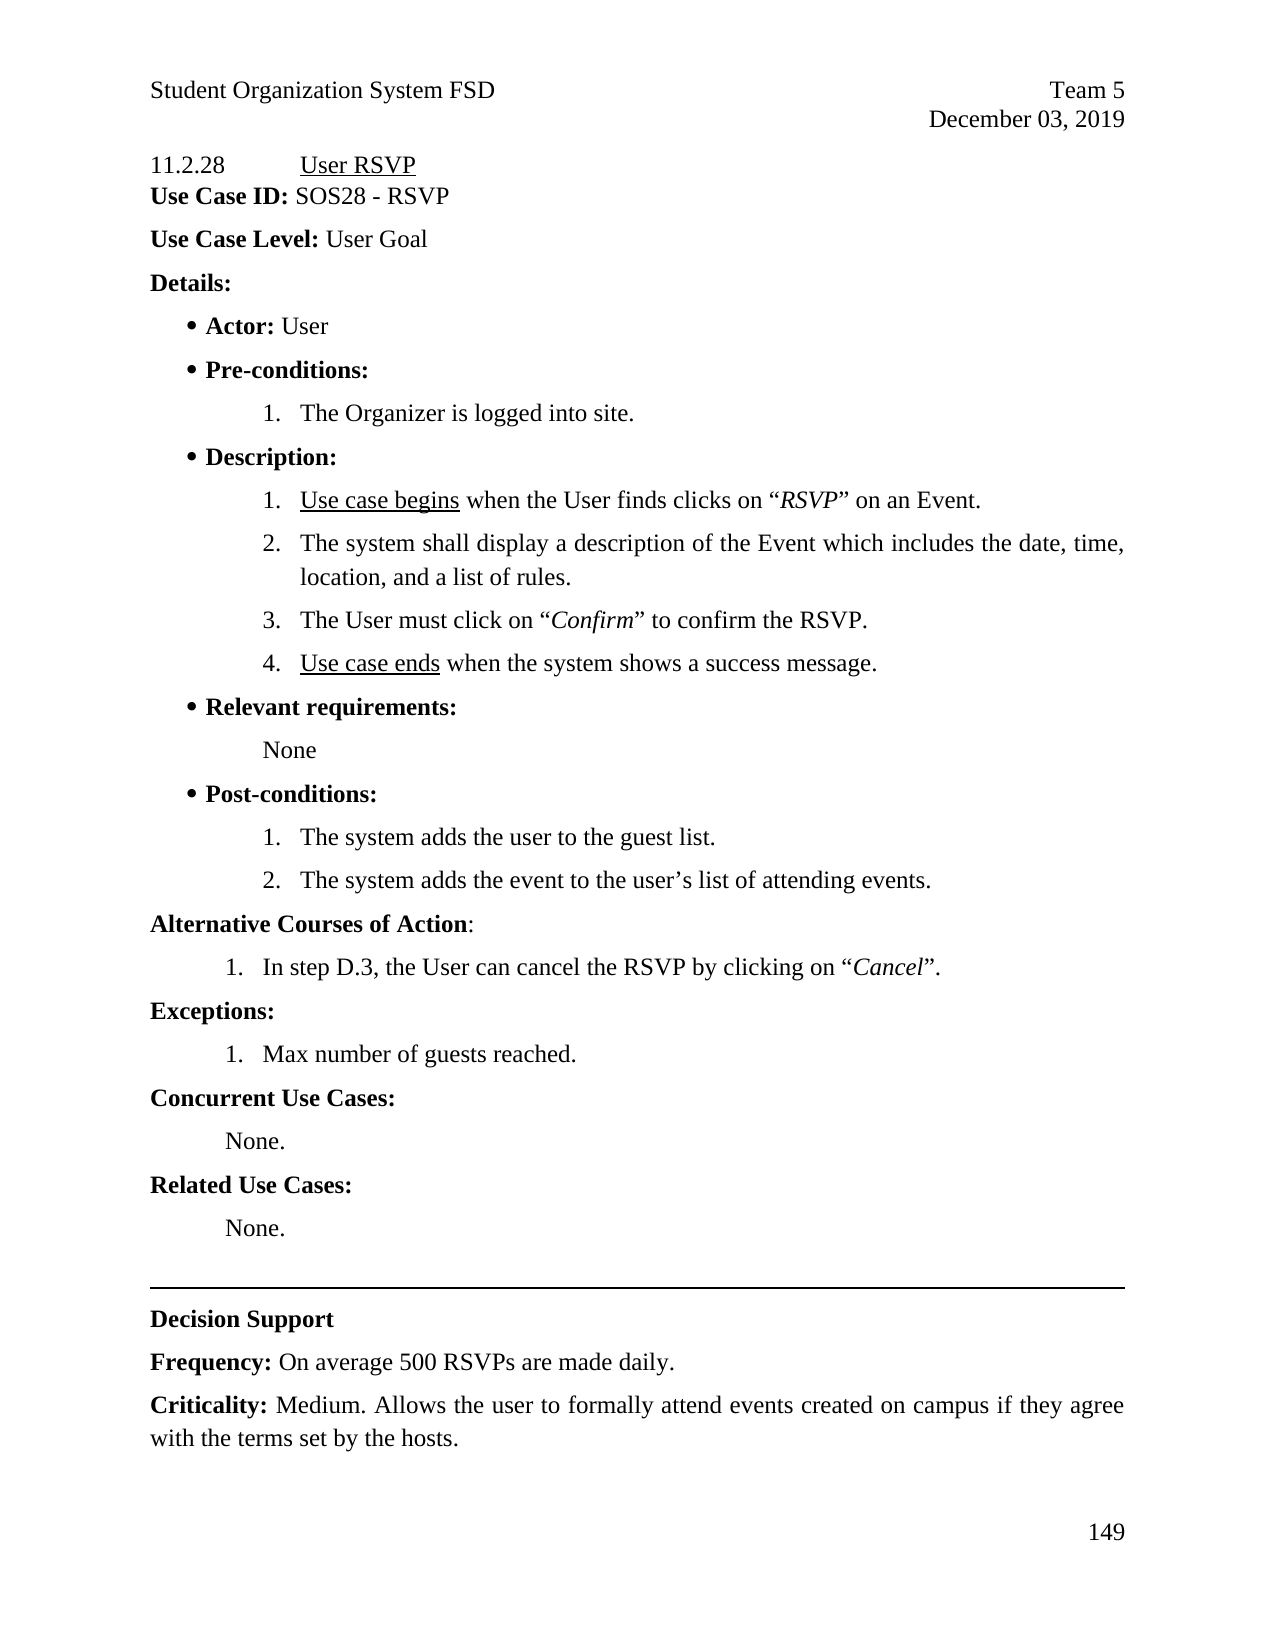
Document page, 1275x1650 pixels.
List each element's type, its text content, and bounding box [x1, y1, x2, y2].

list The Organizer is logged into site. [262, 398, 1125, 427]
list The system adds the event to the user’s list of attending events. [262, 866, 1125, 894]
text Decision Support [150, 1304, 1125, 1332]
text Concurrent Use Cases: [150, 1083, 1125, 1112]
subtitle User RSVP [150, 150, 1125, 179]
text Exceptions: [150, 996, 1125, 1025]
text Related Use Cases: [150, 1170, 1125, 1198]
list Pre-conditions: [187, 355, 1125, 383]
text None. [150, 1213, 1125, 1242]
list Actor: User [187, 311, 1125, 340]
list Post-conditions: [187, 779, 1125, 807]
text None. [150, 1126, 1125, 1155]
list The User must click on “Confirm” to confirm the RSVP. [262, 605, 1125, 634]
text Criticality: Medium. Allows the user to formally attend events created on campus if they agree with the terms set by the hosts. [150, 1391, 1125, 1452]
text Frequency: On average 500 RSVPs are made daily. [150, 1347, 1125, 1376]
list Use case begins when the User finds clicks on “RSVP” on an Event. [262, 485, 1125, 514]
list The system shall display a description of the Event which includes the date, time, location, and a list of rules. [262, 528, 1125, 590]
text Alternative Courses of Action: [150, 909, 1125, 938]
text Details: [150, 268, 1125, 297]
text None [225, 735, 1125, 764]
list Relevant requirements: [187, 692, 1125, 721]
list Max number of guests reached. [225, 1039, 1125, 1068]
list Use case ends when the system shows a success message. [262, 648, 1125, 677]
text Use Case ID: SOS28 - RSVP [150, 181, 1125, 210]
list Description: [187, 442, 1125, 470]
text Use Case Level: User Goal [150, 224, 1125, 253]
list In step D.3, the User can cancel the RSVP by clicking on “Cancel”. [225, 952, 1125, 981]
list The system adds the user to the guest list. [262, 822, 1125, 851]
